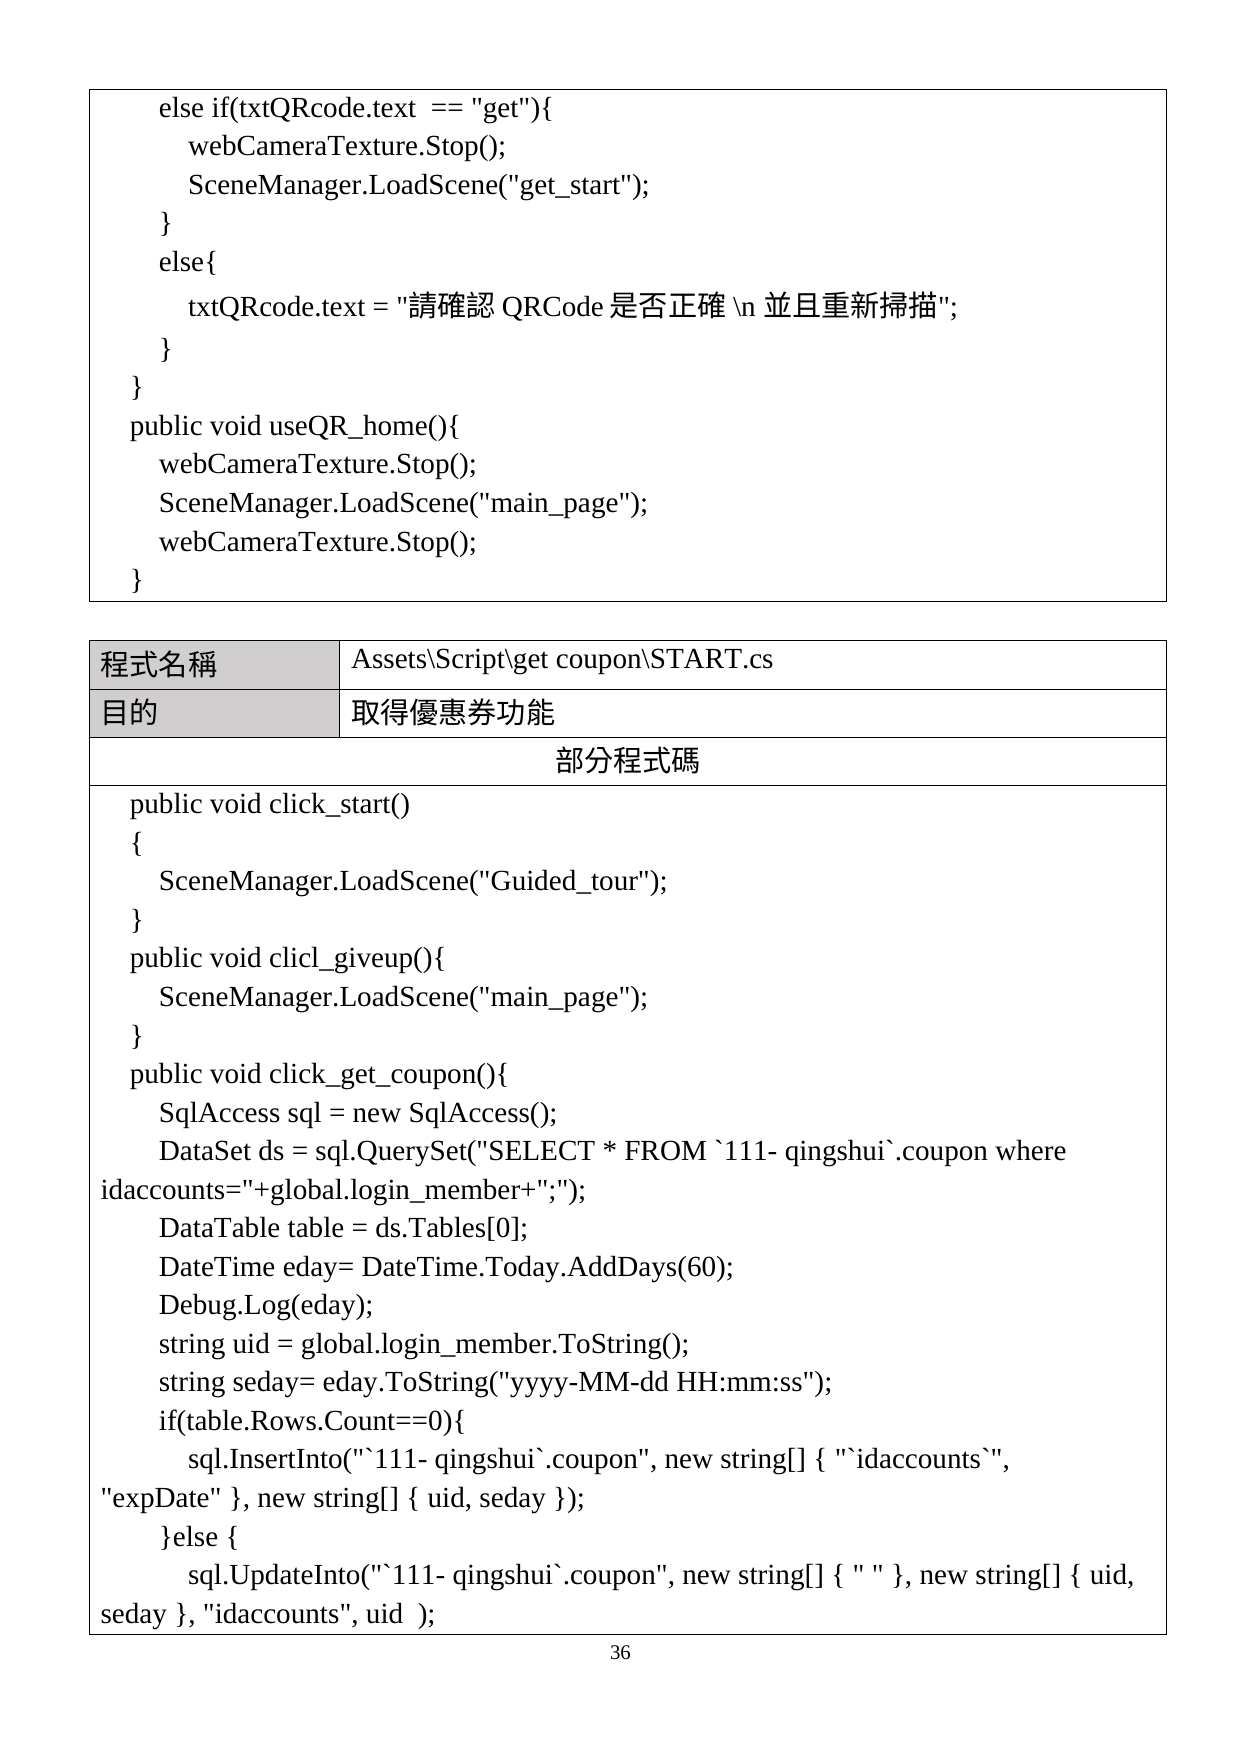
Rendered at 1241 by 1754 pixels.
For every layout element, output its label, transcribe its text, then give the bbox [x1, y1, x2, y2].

table_cell 部分程式碼 [90, 738, 1166, 785]
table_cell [90, 90, 1166, 601]
table_header 程式名稱 [90, 641, 339, 689]
table_header Assets\Script\get coupon\START.cs [340, 641, 1166, 689]
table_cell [90, 786, 1166, 1634]
table_cell 取得優惠券功能 [340, 690, 1166, 737]
table_cell 目的 [90, 690, 339, 737]
